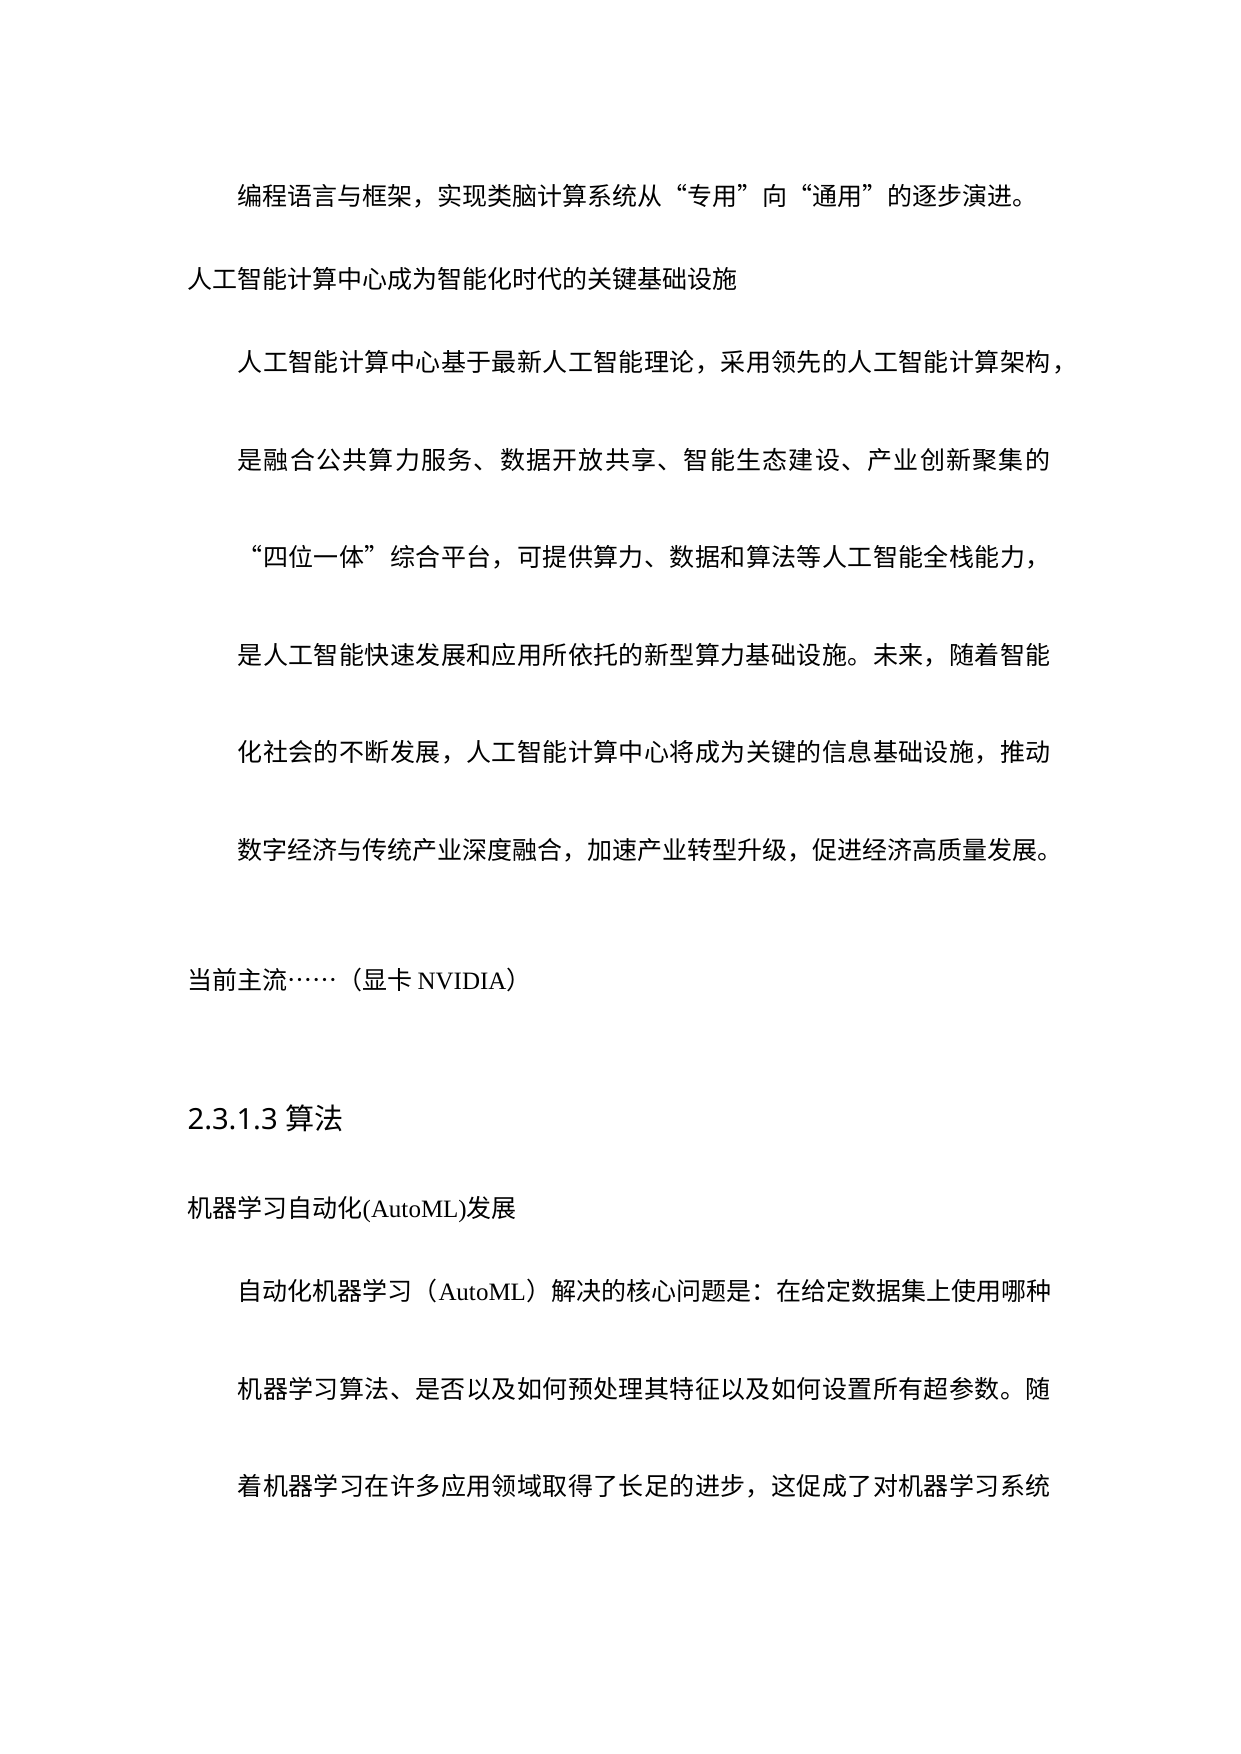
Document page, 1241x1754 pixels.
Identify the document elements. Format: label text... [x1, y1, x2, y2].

text 机器学习自动化(AutoML)发展 [187, 1174, 1053, 1239]
subtitle 2.3.1.3 算法 [187, 1084, 1053, 1149]
text 人工智能计算中心基于最新人工智能理论，采用领先的人工智能计算架构，是融合公共算力服务、数据开放共享、智能生态建设、产业创新聚集的“四位一体”综合平台，可提供算力、数据和算法等人工智能全栈能力，是人工智能快速发展和应用所依托的新型算力基础设施。未来，随着智能化社会的不断发展，人工智能计算中心将成为关键的信息基础设施，推动数字经济与传统产业深度融合，加速产业转型升级，促进经济高质量发展。 [187, 328, 1053, 881]
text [187, 162, 1053, 227]
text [187, 1257, 1053, 1517]
text 人工智能计算中心成为智能化时代的关键基础设施 [187, 245, 1053, 310]
text 当前主流……（显卡NVIDIA） [187, 946, 1053, 1011]
